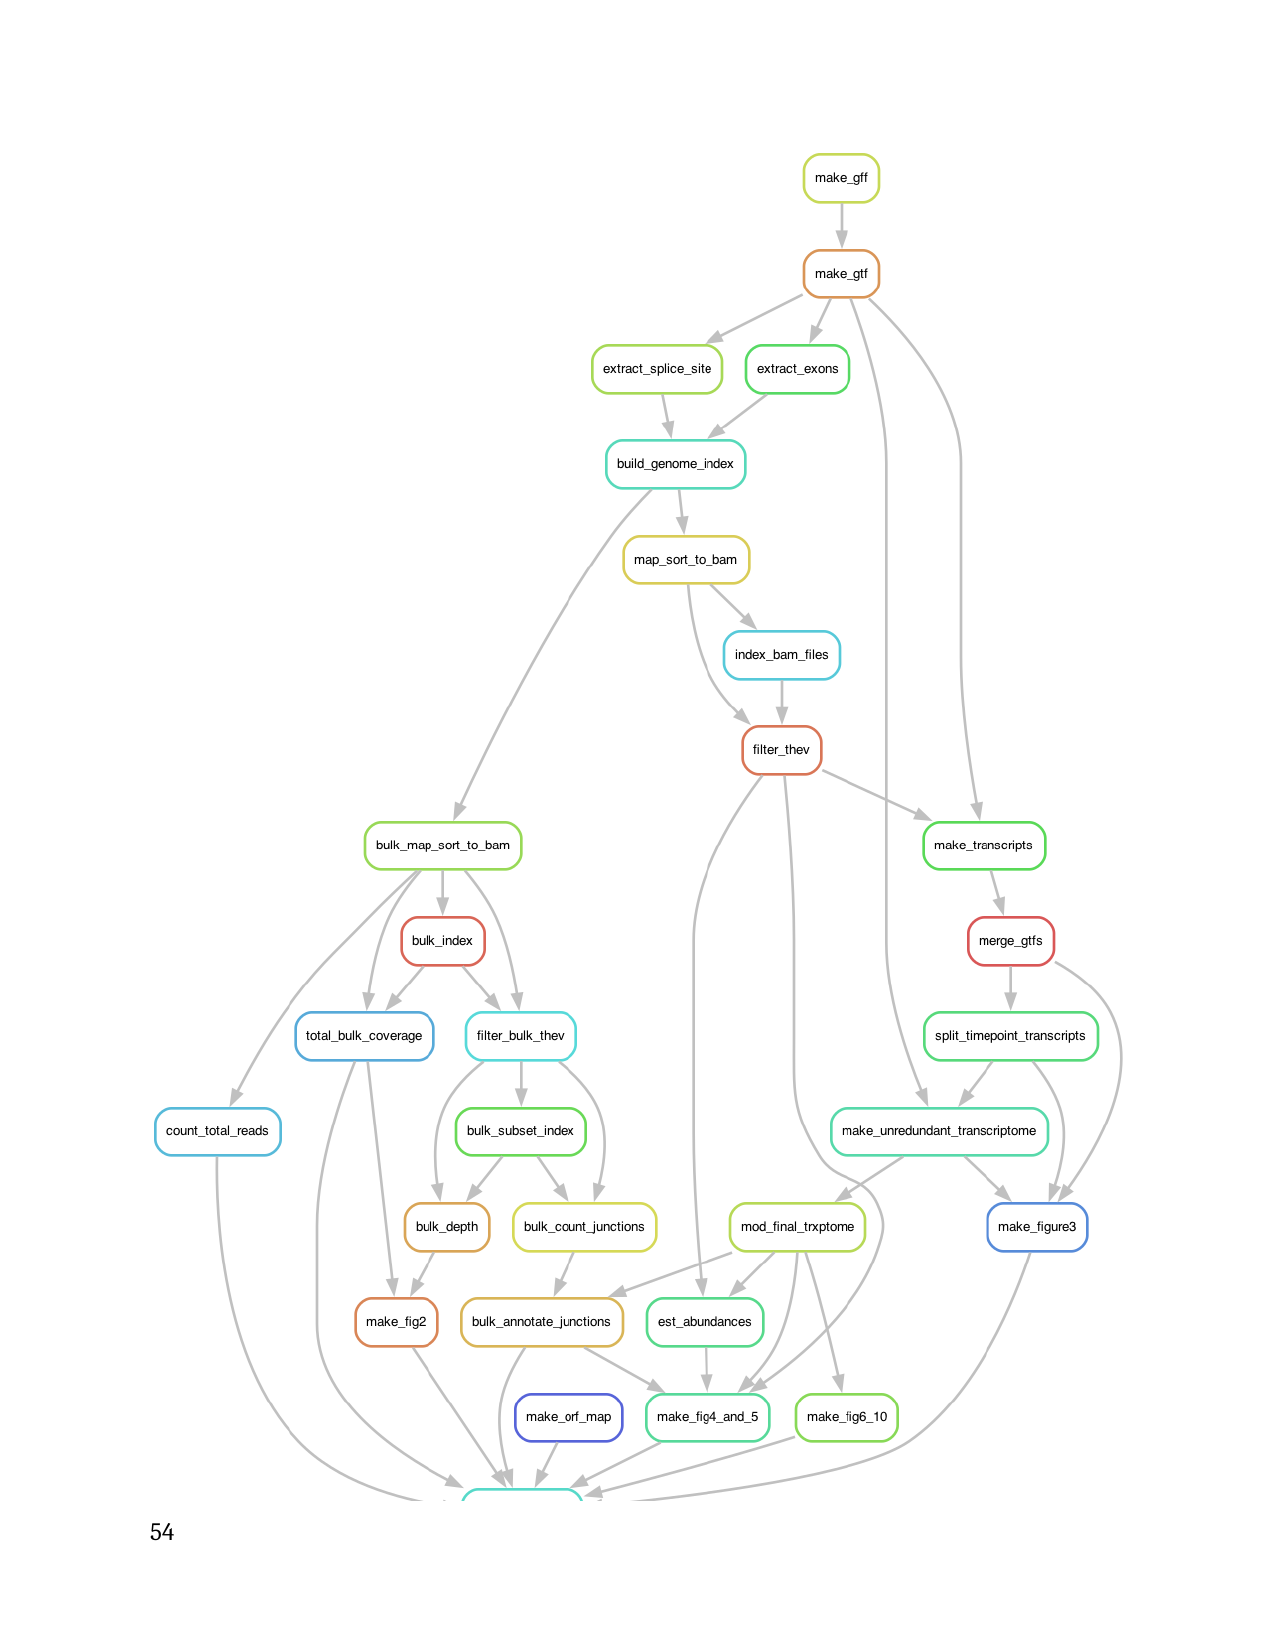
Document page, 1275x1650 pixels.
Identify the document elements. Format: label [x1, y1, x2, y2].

picture [150, 150, 1125, 1501]
